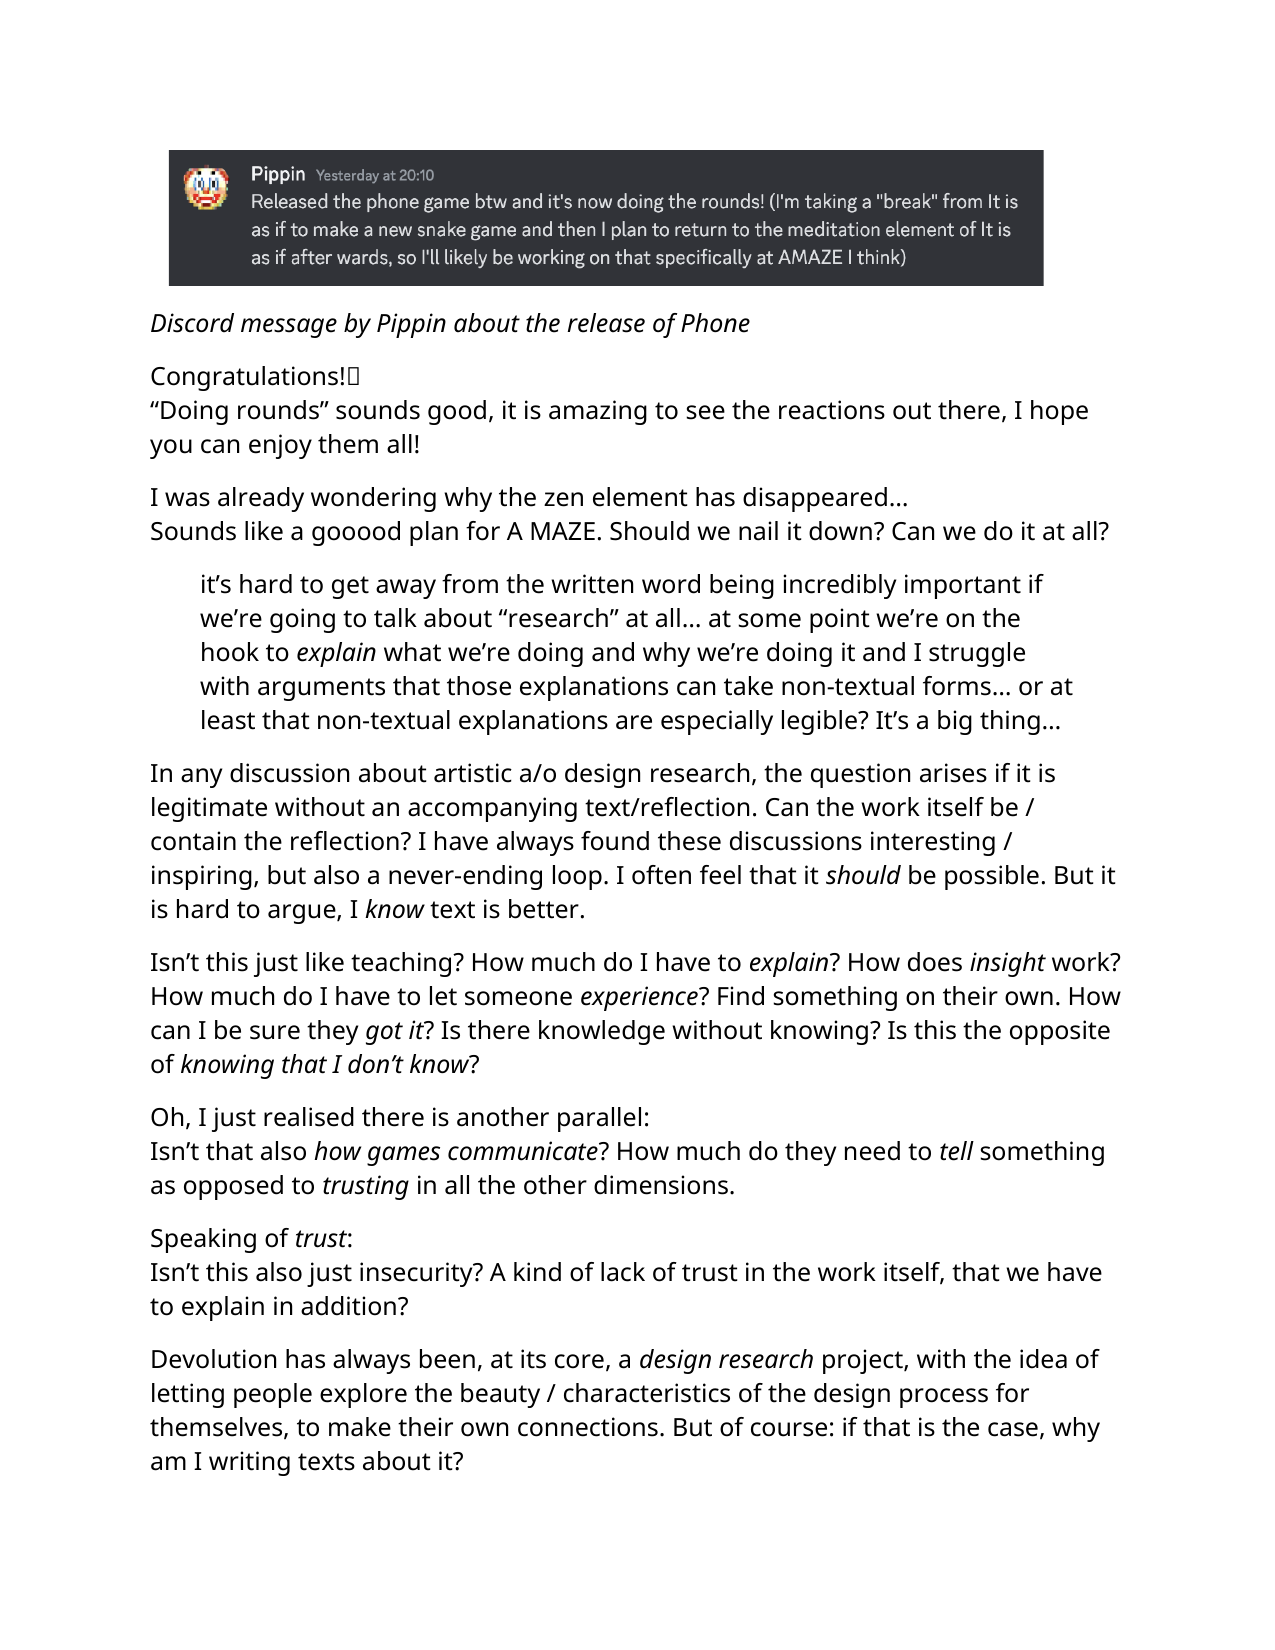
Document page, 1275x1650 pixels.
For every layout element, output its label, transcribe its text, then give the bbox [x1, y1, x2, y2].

text I was already wondering why the zen element has disappeared… Sounds like a gooood plan for A MAZE. Should we nail it down? Can we do it at all? [150, 480, 1125, 548]
picture [168, 150, 1044, 286]
text Isn’t this just like teaching? How much do I have to explain? How does insight work? How much do I have to let someone experience? Find something on their own. How can I be sure they got it? Is there knowledge without knowing? Is this the opposite of knowing that I don’t know? [150, 945, 1125, 1081]
text In any discussion about artistic a/o design research, the question arises if it is legitimate without an accompanying text/reflection. Can the work itself be / contain the reflection? I have always found these discussions interesting / inspiring, but also a never-ending loop. I often feel that it should be possible. But it is hard to argue, I know text is better. [150, 756, 1125, 926]
text Congratulations!📱 “Doing rounds” sounds good, it is amazing to see the reactions out there, I hope you can enjoy them all! [150, 359, 1125, 461]
text it’s hard to get away from the written word being incredibly important if we’re going to talk about “research” at all… at some point we’re on the hook to explain what we’re doing and why we’re doing it and I struggle with arguments that those explanations can take non-textual forms… or at least that non-textual explanations are especially legible? It’s a big thing… [200, 567, 1075, 737]
text Oh, I just realised there is another parallel: Isn’t that also how games communicate? How much do they need to tell something as opposed to trusting in all the other dimensions. [150, 1100, 1125, 1202]
text Devolution has always been, at its core, a design research project, with the idea of letting people explore the beauty / characteristics of the design process for themselves, to make their own connections. But of course: if that is the case, why am I writing texts about it? [150, 1342, 1125, 1478]
text Discord message by Pippin about the release of Phone [150, 306, 1125, 340]
text Speaking of trust: Isn’t this also just insecurity? A kind of lack of trust in the work itself, that we have to explain in addition? [150, 1221, 1125, 1323]
